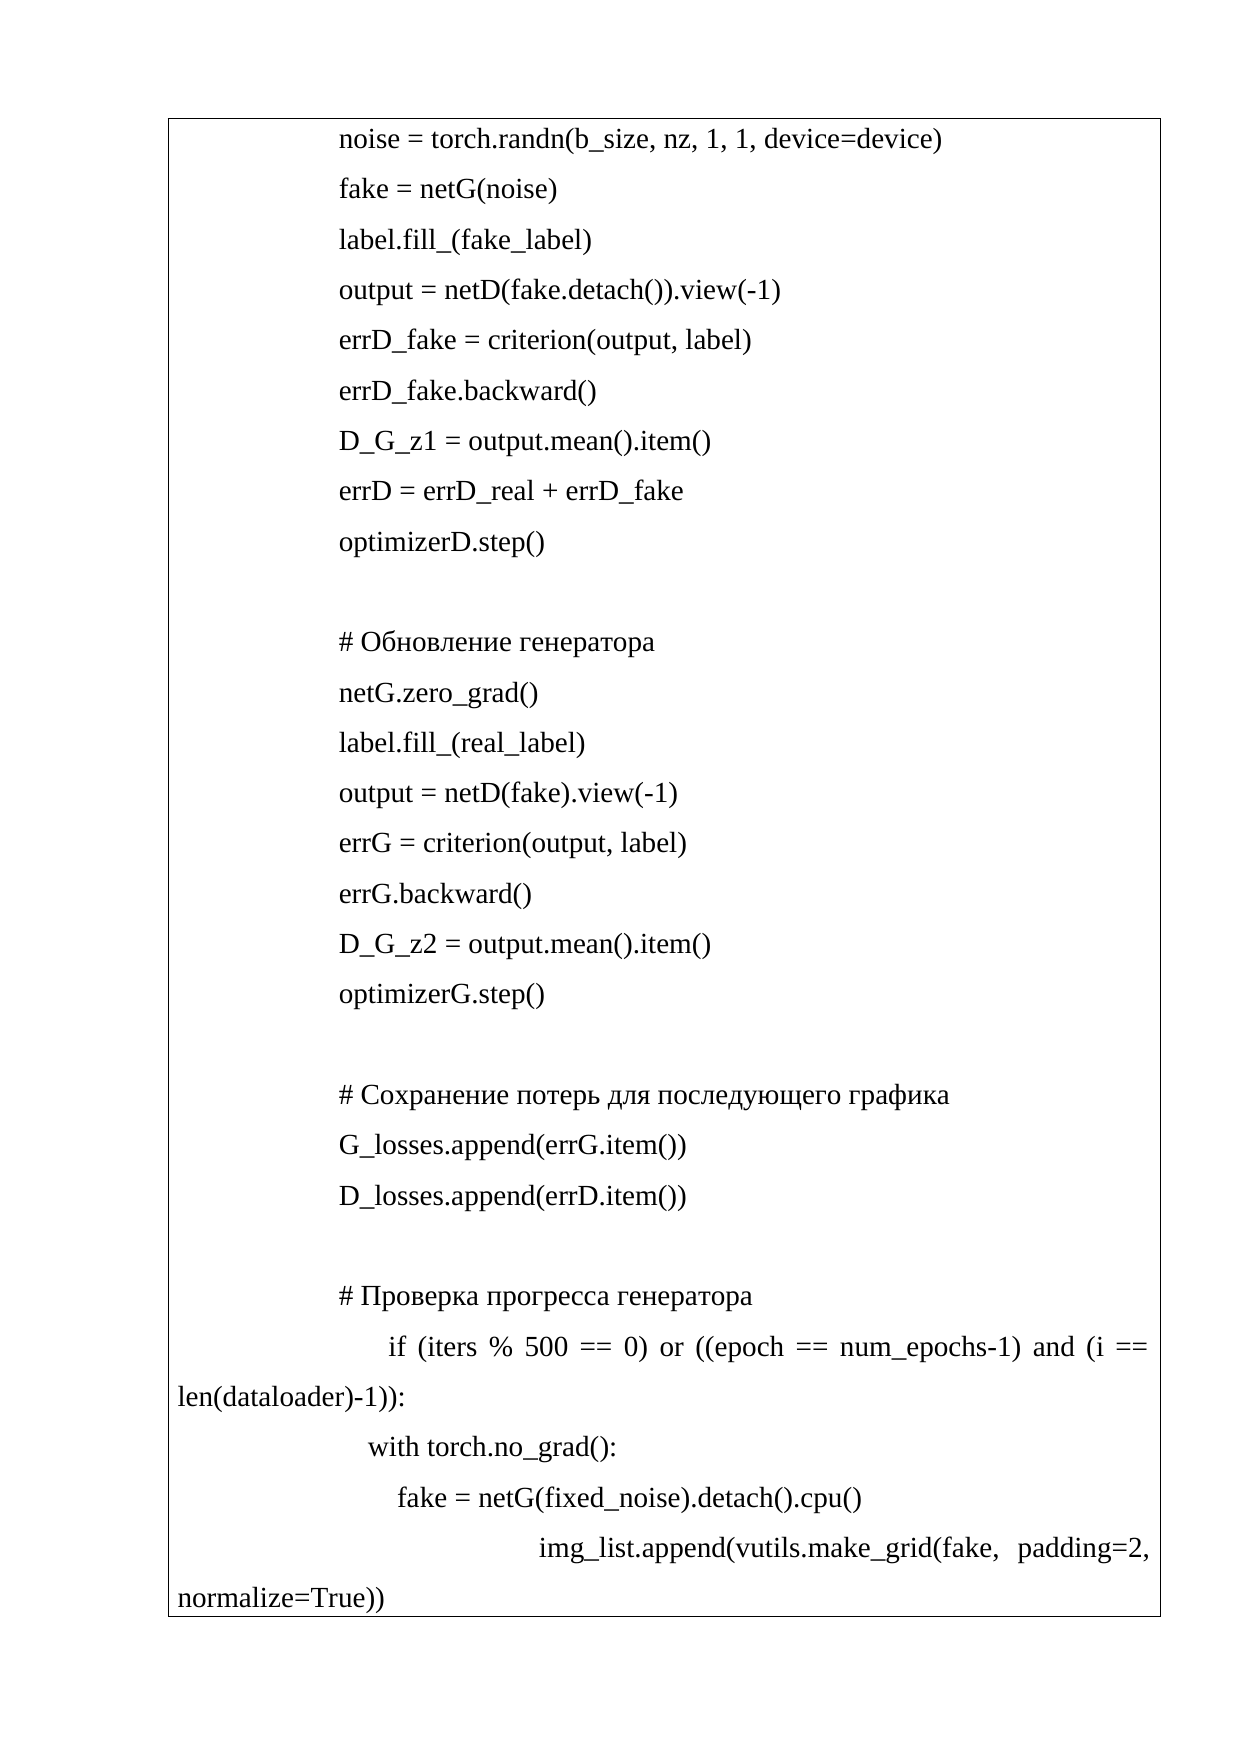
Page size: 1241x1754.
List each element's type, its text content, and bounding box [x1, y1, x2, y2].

text optimizerG.step() [169, 973, 1160, 1010]
text output = netD(fake).view(-1) [169, 772, 1160, 809]
text label.fill_(fake_label) [169, 219, 1160, 255]
text errD_fake.backward() [169, 370, 1160, 406]
text img_list.append(vutils.make_grid(fake, padding=2, normalize=True)) [169, 1527, 1160, 1616]
text errG.backward() [169, 873, 1160, 909]
text optimizerD.step() [169, 521, 1160, 557]
text fake = netG(fixed_noise).detach().cpu() [169, 1477, 1160, 1513]
text G_losses.append(errG.item()) [169, 1124, 1160, 1161]
text if (iters % 500 == 0) or ((epoch == num_epochs-1) and (i == len(dataloader)-1)): [169, 1326, 1160, 1413]
text errD_fake = criterion(output, label) [169, 319, 1160, 356]
text D_losses.append(errD.item()) [169, 1175, 1160, 1211]
text output = netD(fake.detach()).view(-1) [169, 269, 1160, 306]
text with torch.no_grad(): [169, 1426, 1160, 1463]
text # Обновление генератора [169, 621, 1160, 658]
text D_G_z2 = output.mean().item() [169, 923, 1160, 960]
text label.fill_(real_label) [169, 722, 1160, 758]
text netG.zero_grad() [169, 672, 1160, 708]
text # Сохранение потерь для последующего графика [169, 1074, 1160, 1111]
text # Проверка прогресса генератора [169, 1275, 1160, 1312]
text errD = errD_real + errD_fake [169, 470, 1160, 507]
text D_G_z1 = output.mean().item() [169, 420, 1160, 457]
text errG = criterion(output, label) [169, 822, 1160, 859]
text fake = netG(noise) [169, 168, 1160, 205]
text noise = torch.randn(b_size, nz, 1, 1, device=device) [169, 119, 1160, 155]
